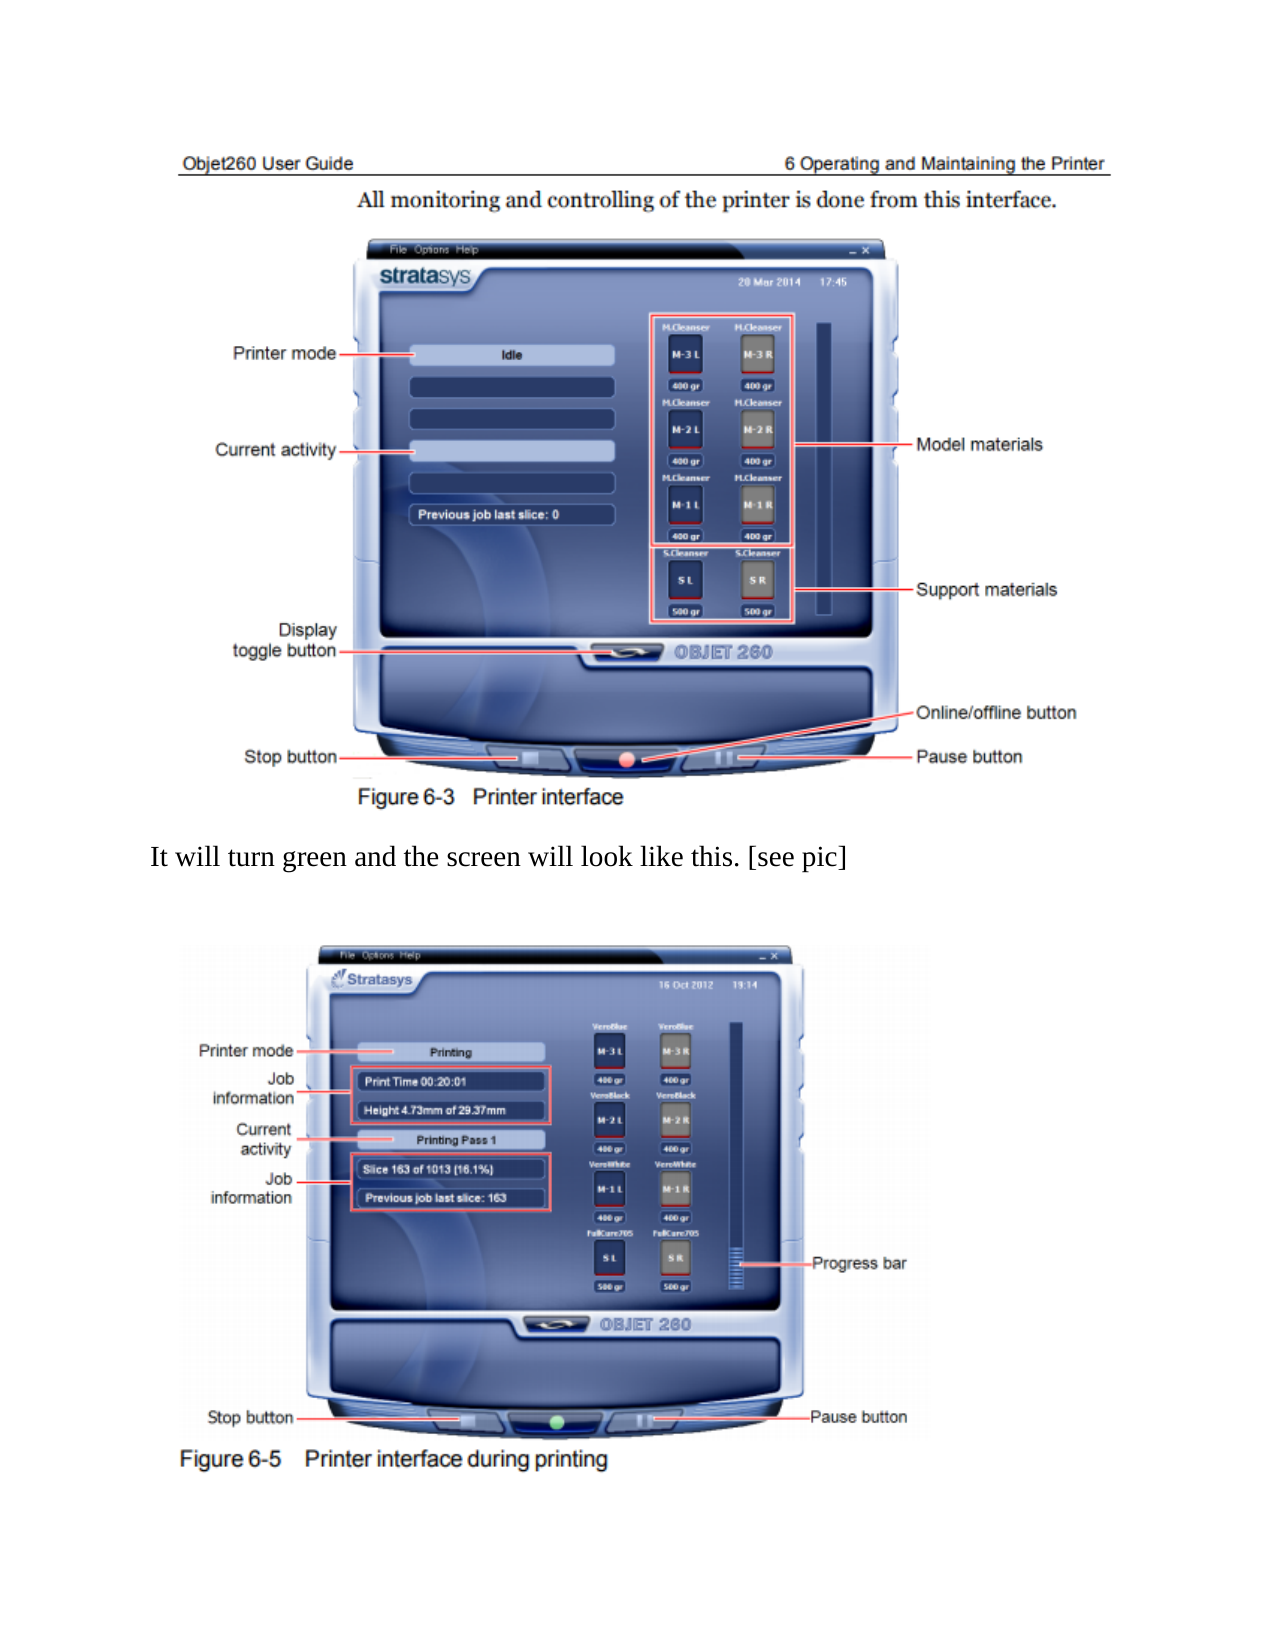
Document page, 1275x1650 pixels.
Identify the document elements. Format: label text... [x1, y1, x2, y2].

picture [150, 150, 1125, 821]
picture [150, 945, 954, 1481]
text It will turn green and the screen will look like this. [see pic] [150, 839, 1125, 873]
